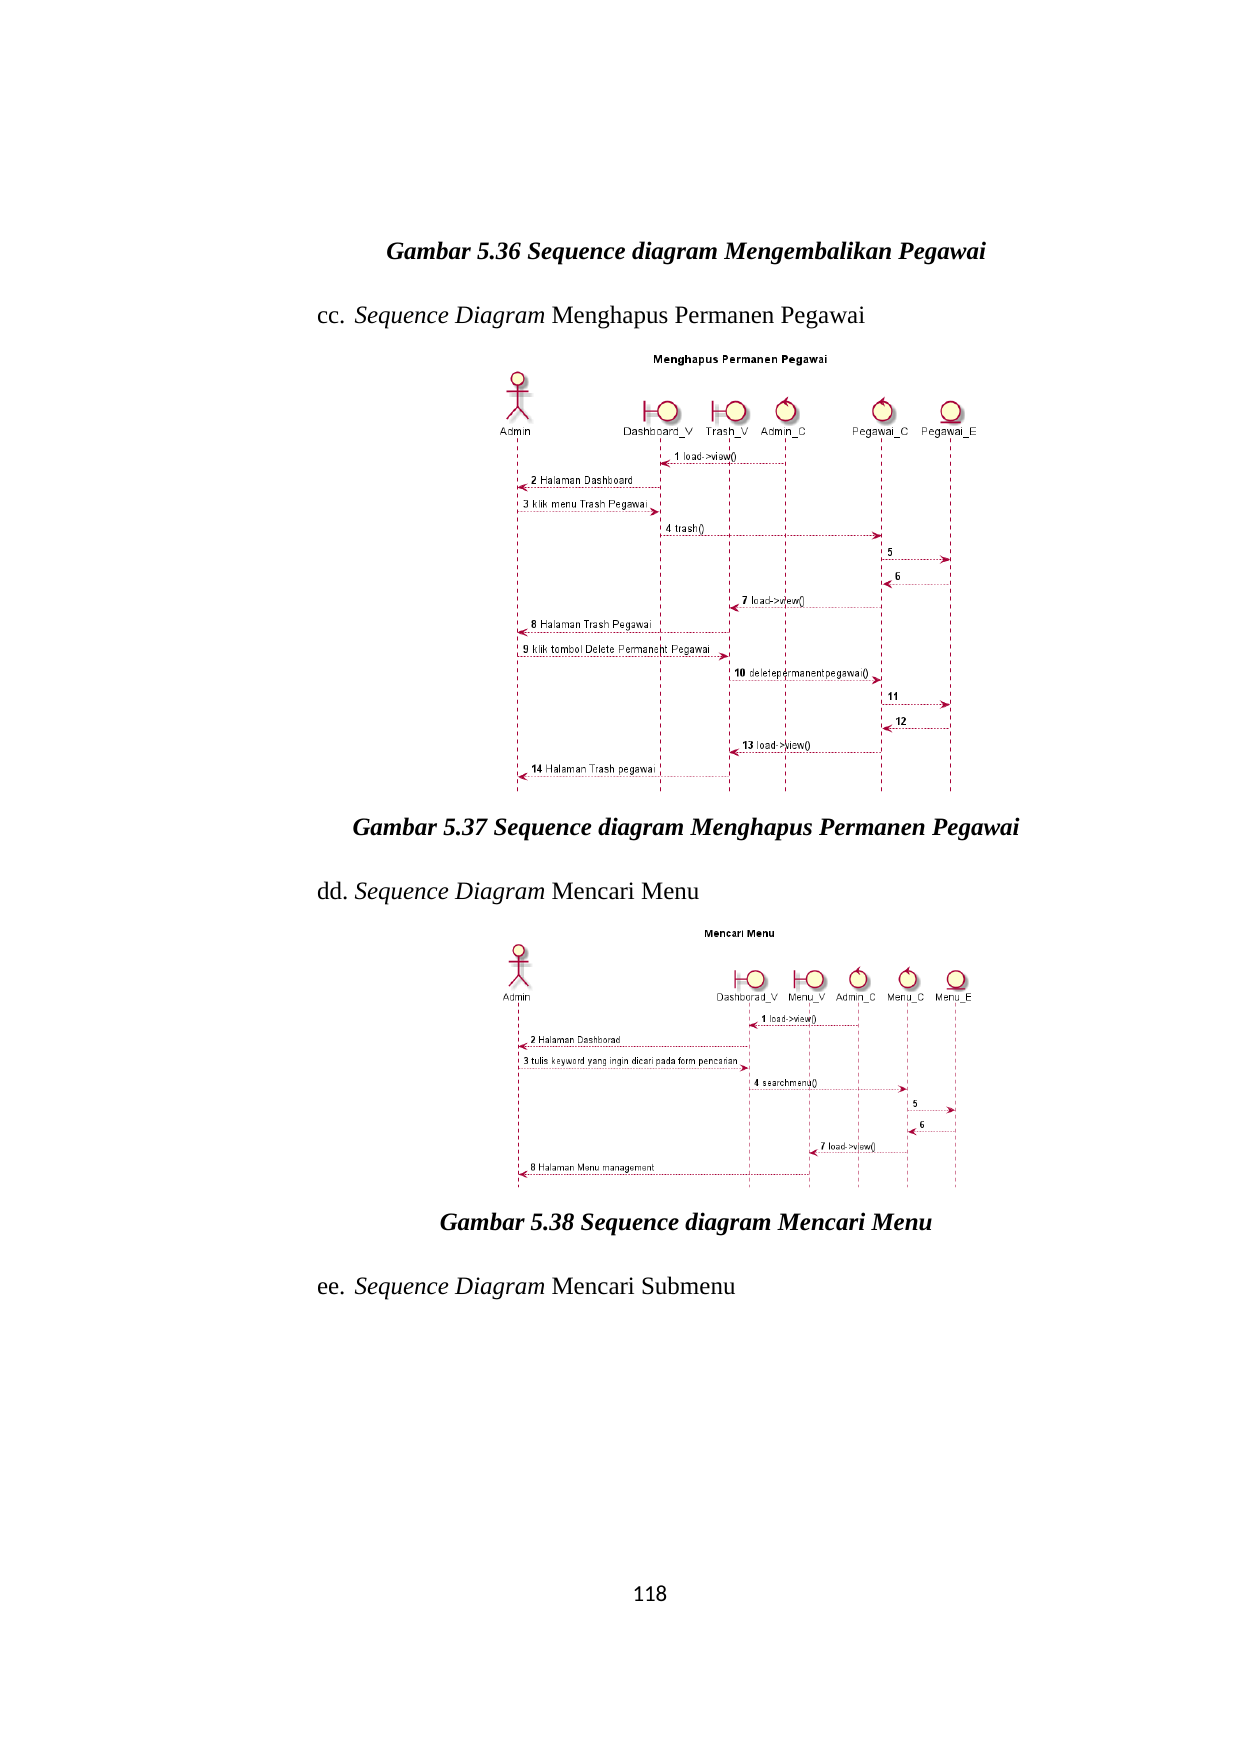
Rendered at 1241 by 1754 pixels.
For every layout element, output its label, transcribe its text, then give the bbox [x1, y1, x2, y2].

picture [497, 919, 979, 1194]
text Gambar 5.36 Sequence diagram Mengembalikan Pegawai [311, 236, 1063, 265]
list Sequence Diagram Menghapus Permanen Pegawai [317, 300, 1063, 329]
list Sequence Diagram Mencari Submenu [317, 1271, 1063, 1300]
picture [493, 343, 984, 799]
text Gambar 5.37 Sequence diagram Menghapus Permanen Pegawai [311, 812, 1063, 841]
text Gambar 5.38 Sequence diagram Mencari Menu [311, 1207, 1063, 1236]
list Sequence Diagram Mencari Menu [317, 876, 1063, 905]
